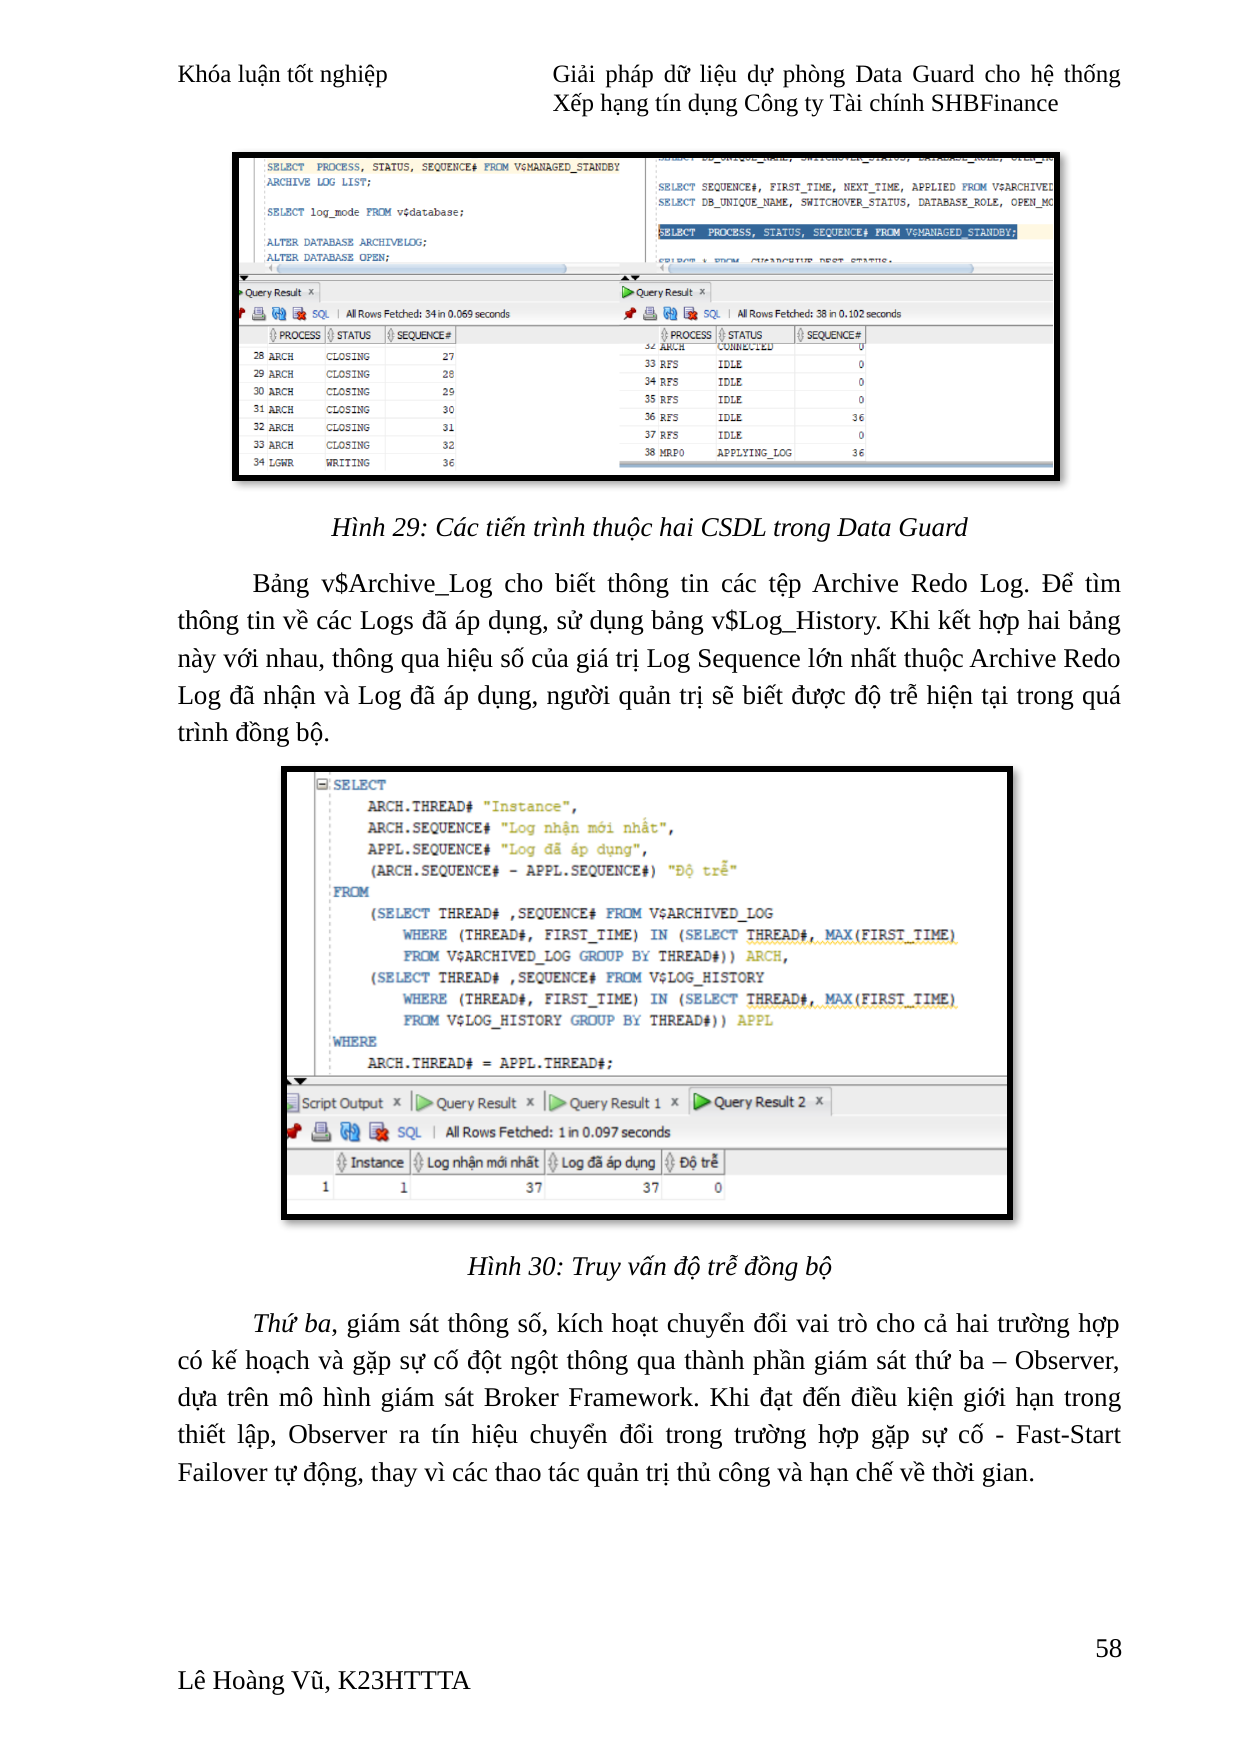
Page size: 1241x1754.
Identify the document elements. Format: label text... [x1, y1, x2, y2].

text Hình 29: Các tiến trình thuộc hai CSDL trong Data Guard [177, 511, 1122, 542]
picture [239, 158, 1054, 475]
text Bảng v$Archive_Log cho biết thông tin các tệp Archive Redo Log. Để tìm thông tin về các Logs đã áp dụng, sử dụng bảng v$Log_History. Khi kết hợp hai bảng này với nhau, thông qua hiệu số của giá trị Log Sequence lớn nhất thuộc Archive Redo Log đã nhận và Log đã áp dụng, người quản trị sẽ biết được độ trễ hiện tại trong quá trình đồng bộ. [177, 567, 1122, 747]
text Thứ ba, giám sát thông số, kích hoạt chuyển đổi vai trò cho cả hai trường hợp có kế hoạch và gặp sự cố đột ngột thông qua thành phần giám sát thứ ba – Observer, dựa trên mô hình giám sát Broker Framework. Khi đạt đến điều kiện giới hạn trong thiết lập, Observer ra tín hiệu chuyển đổi trong trường hợp gặp sự cố - Fast-Start Failover tự động, thay vì các thao tác quản trị thủ công và hạn chế về thời gian. [177, 1307, 1122, 1487]
text Hình 30: Truy vấn độ trễ đồng bộ [177, 1251, 1122, 1282]
picture [287, 772, 1007, 1214]
